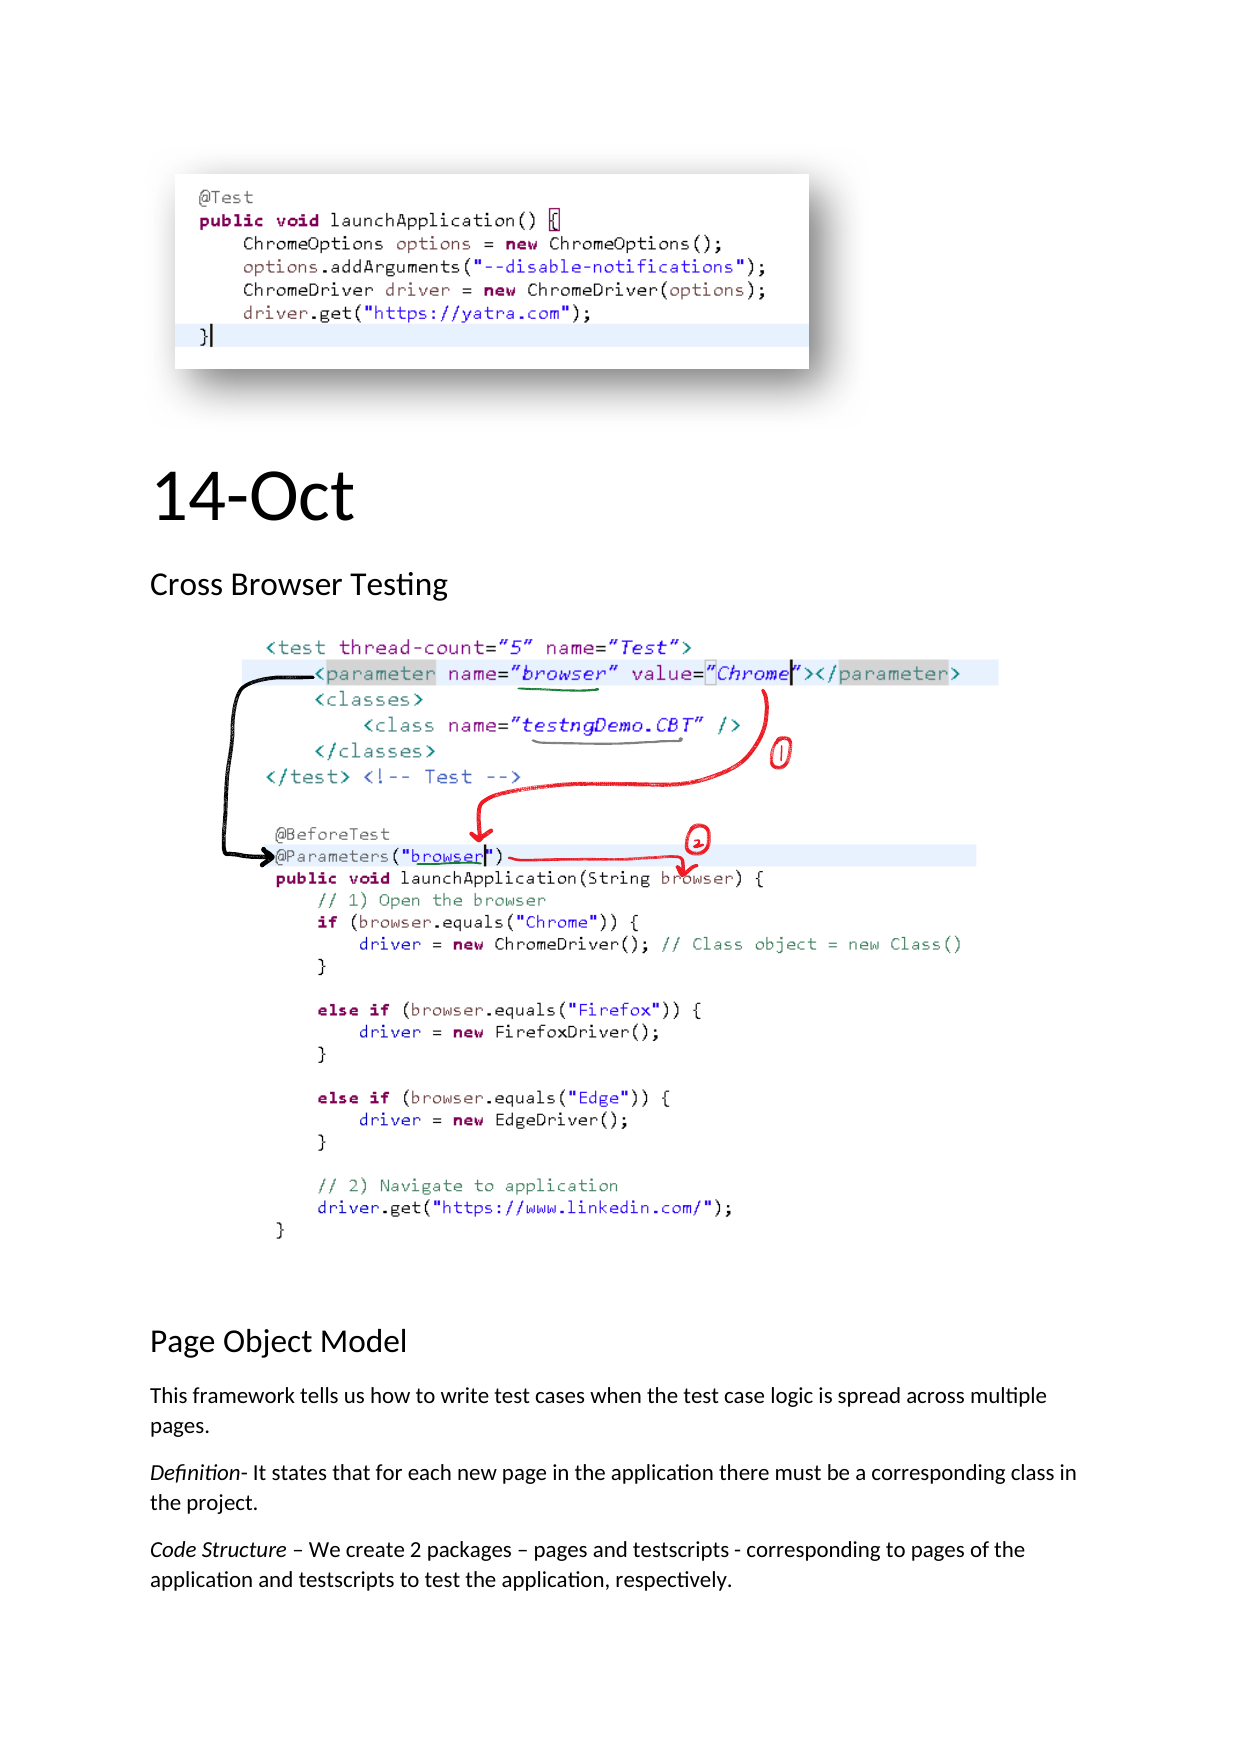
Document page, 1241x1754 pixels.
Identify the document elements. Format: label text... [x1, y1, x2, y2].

text Page Object Model [150, 1320, 1090, 1361]
text Code Structure – We create 2 packages – pages and testscripts - corresponding to pages of the application and testscripts to test the application, respectively. [150, 1535, 1090, 1593]
picture [241, 623, 999, 793]
text Cross Browser Testing [150, 563, 1090, 603]
picture [263, 811, 977, 1241]
text 14-Oct [150, 447, 1090, 539]
text Definition- It states that for each new page in the application there must be a corresponding class in the project. [150, 1458, 1090, 1516]
text This framework tells us how to write test cases when the test case logic is spread across multiple pages. [150, 1381, 1090, 1439]
picture [175, 174, 809, 369]
